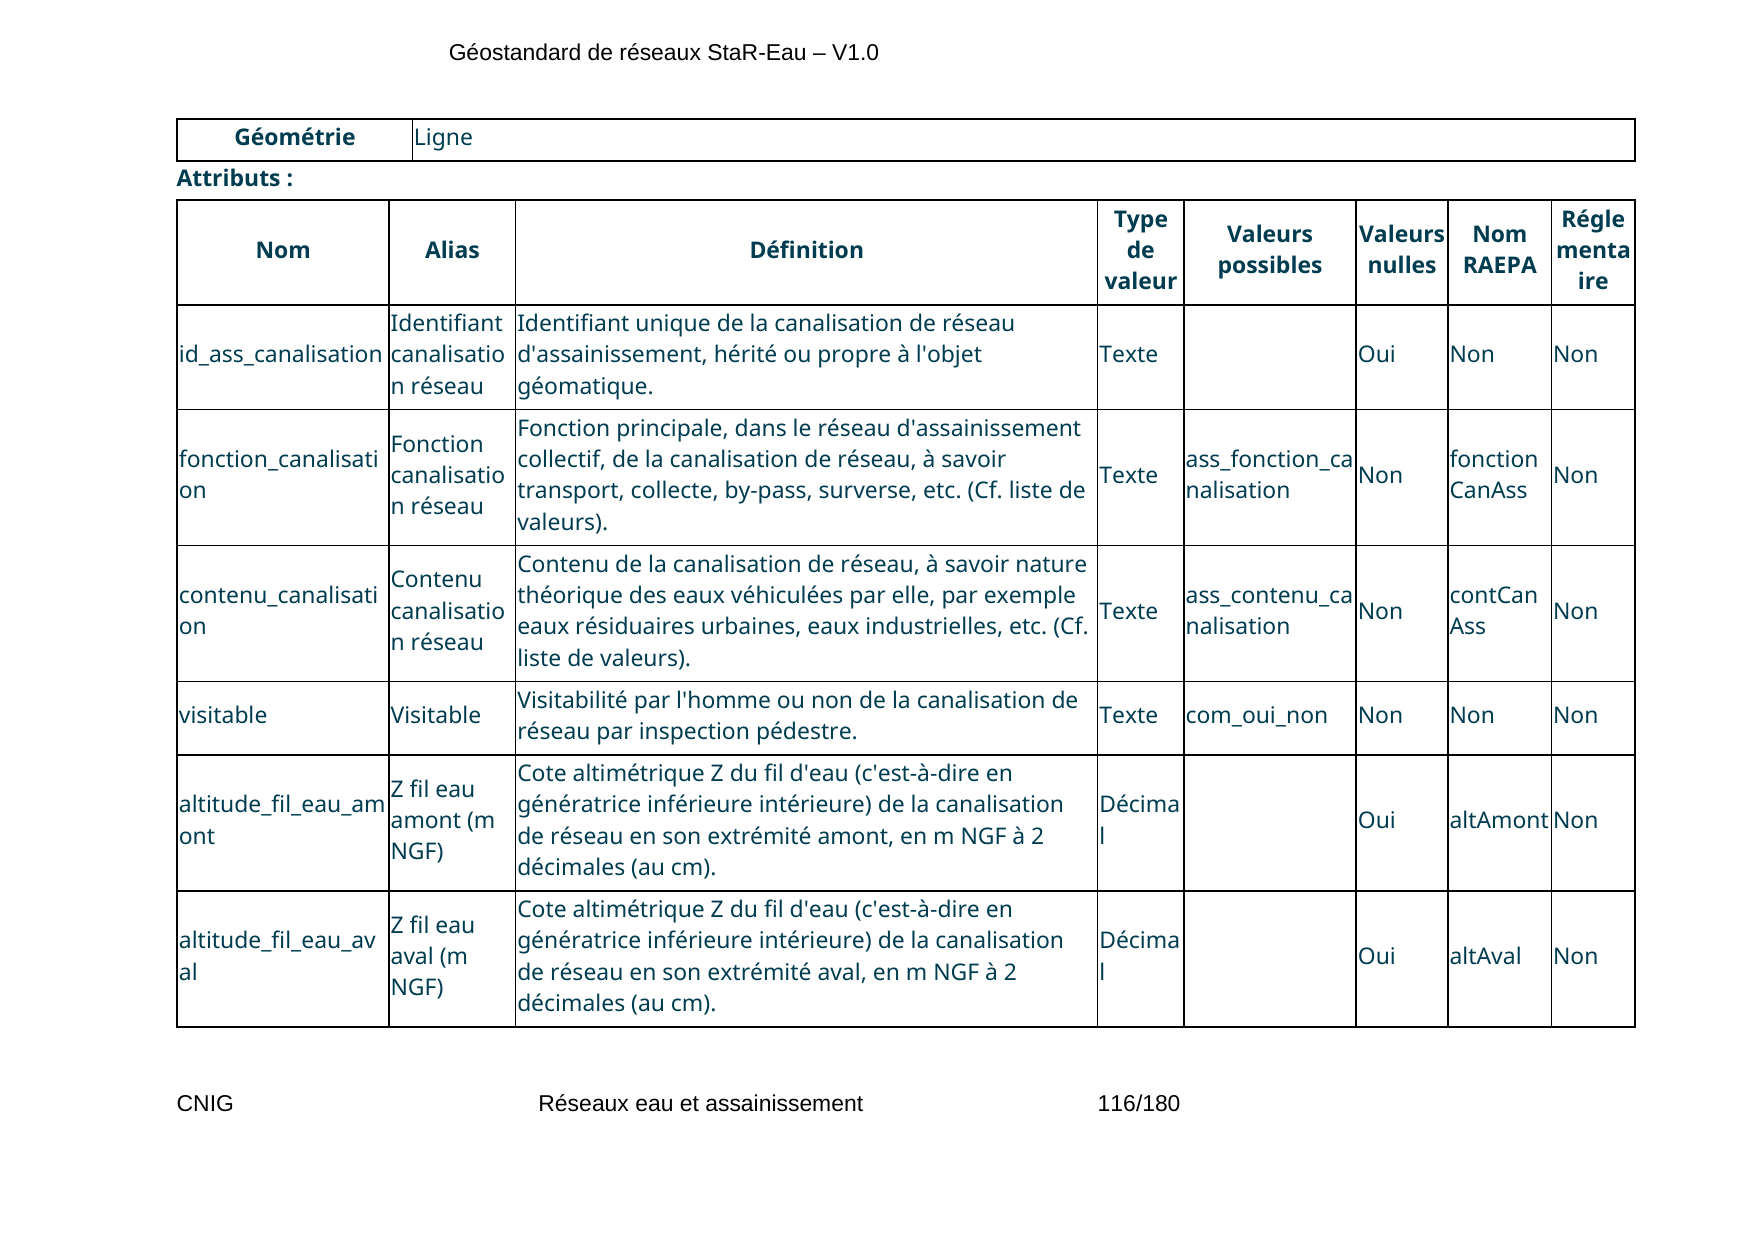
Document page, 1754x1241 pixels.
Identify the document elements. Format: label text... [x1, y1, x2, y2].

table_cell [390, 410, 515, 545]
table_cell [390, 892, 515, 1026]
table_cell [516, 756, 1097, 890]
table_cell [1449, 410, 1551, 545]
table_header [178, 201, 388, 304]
text Attributs : [176, 162, 1636, 193]
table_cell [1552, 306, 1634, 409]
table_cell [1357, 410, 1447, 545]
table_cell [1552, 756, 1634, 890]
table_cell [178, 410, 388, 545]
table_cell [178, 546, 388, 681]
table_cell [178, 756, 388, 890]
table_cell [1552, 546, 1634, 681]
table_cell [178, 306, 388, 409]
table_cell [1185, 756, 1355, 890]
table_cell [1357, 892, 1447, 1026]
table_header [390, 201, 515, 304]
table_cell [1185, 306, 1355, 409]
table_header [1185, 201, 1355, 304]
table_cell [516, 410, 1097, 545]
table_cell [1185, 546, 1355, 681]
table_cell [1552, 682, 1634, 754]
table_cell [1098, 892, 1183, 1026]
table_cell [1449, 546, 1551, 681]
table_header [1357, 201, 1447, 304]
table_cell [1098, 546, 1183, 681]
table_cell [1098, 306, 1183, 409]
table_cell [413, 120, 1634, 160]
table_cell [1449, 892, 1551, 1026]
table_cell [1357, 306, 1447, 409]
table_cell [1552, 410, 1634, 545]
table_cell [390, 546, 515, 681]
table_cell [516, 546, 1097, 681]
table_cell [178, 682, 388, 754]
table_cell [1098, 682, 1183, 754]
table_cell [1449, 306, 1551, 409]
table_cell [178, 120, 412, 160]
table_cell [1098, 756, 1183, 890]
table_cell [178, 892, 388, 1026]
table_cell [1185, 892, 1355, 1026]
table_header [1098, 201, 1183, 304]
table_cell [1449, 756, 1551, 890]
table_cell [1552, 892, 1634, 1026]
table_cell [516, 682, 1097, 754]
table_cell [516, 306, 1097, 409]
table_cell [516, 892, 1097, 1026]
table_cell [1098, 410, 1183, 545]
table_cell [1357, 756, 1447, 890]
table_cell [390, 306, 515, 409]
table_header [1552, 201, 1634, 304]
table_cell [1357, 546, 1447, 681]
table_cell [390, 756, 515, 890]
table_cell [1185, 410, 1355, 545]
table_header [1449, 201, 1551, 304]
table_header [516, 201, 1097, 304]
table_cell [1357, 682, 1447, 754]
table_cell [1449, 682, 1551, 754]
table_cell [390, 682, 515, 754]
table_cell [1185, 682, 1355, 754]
